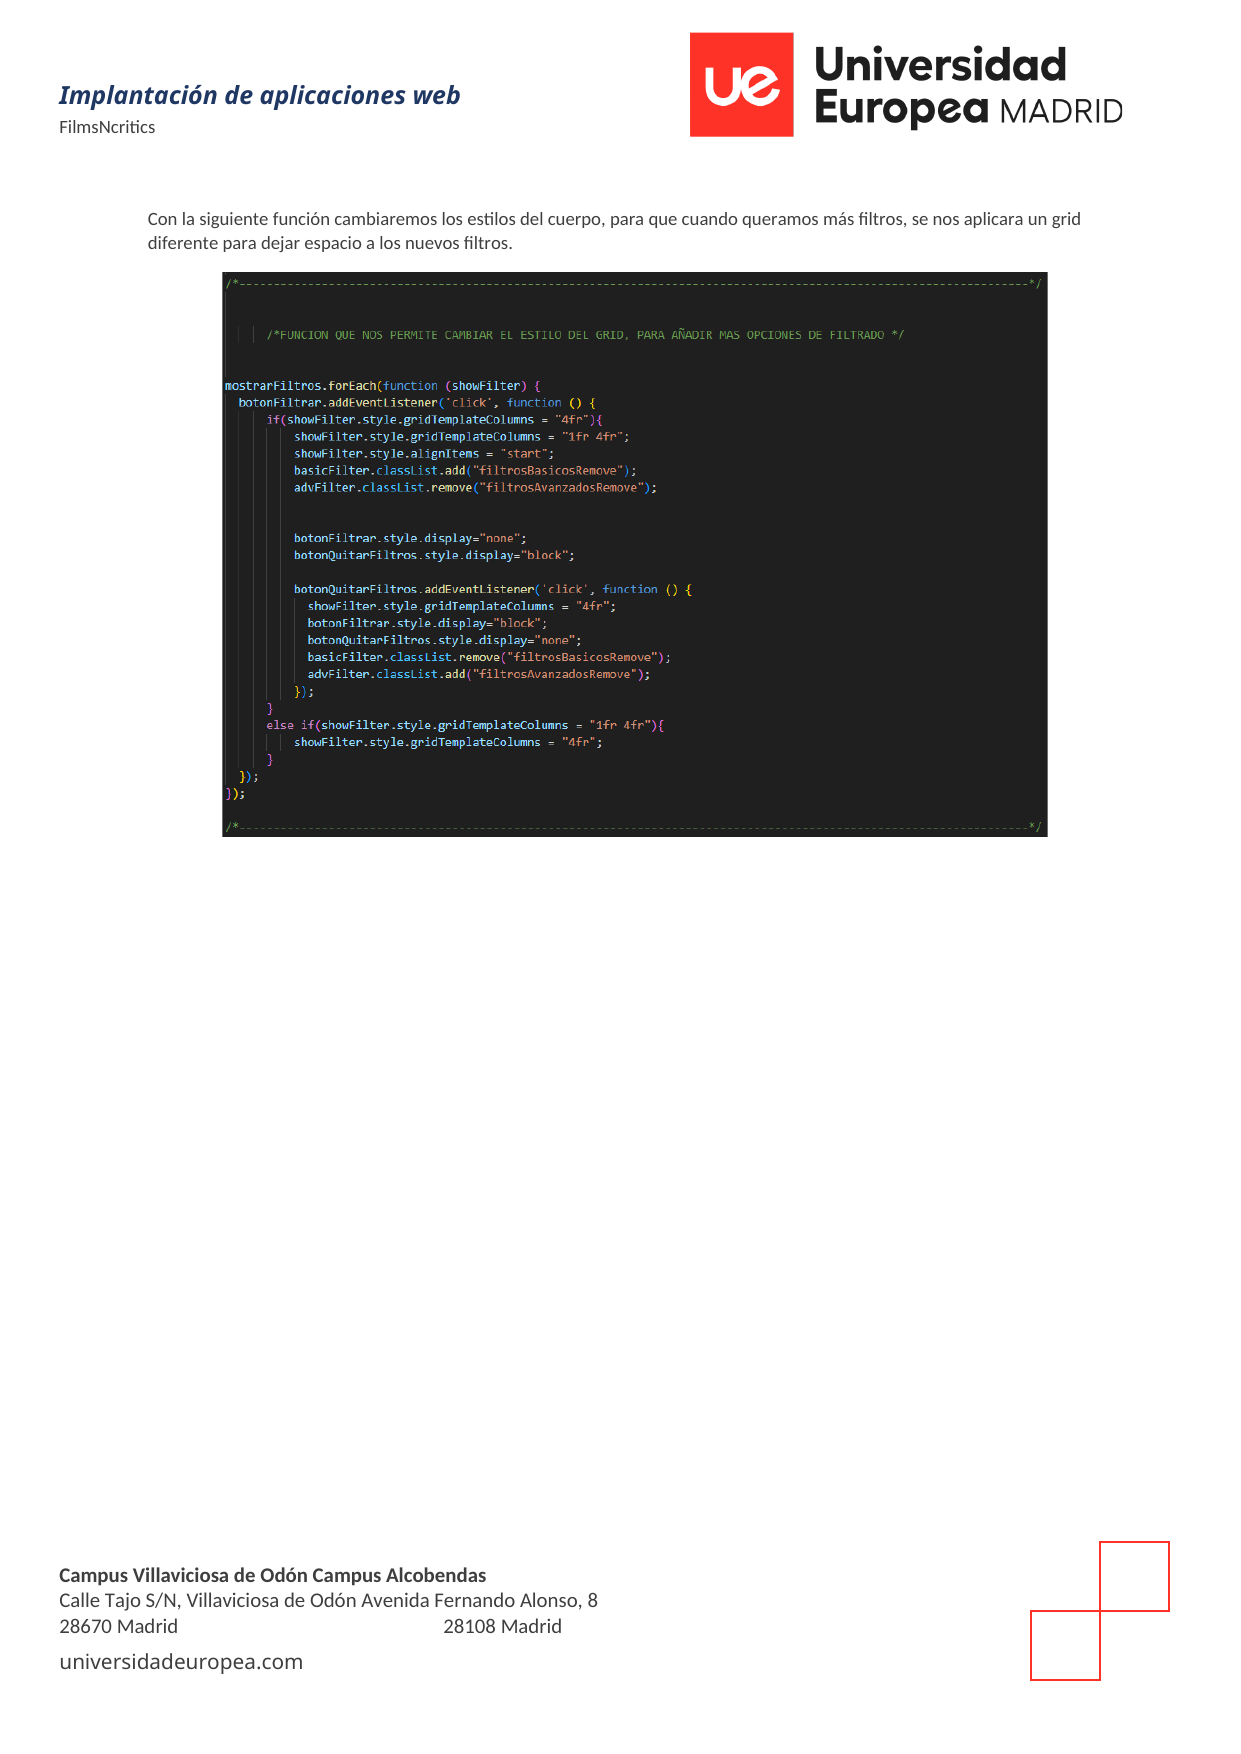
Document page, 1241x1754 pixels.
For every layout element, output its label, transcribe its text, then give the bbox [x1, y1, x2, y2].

picture [222, 272, 1048, 837]
text Con la siguiente función cambiaremos los estilos del cuerpo, para que cuando queramos más filtros, se nos aplicara un grid diferente para dejar espacio a los nuevos filtros. [148, 207, 1122, 254]
picture [690, 32, 1123, 137]
